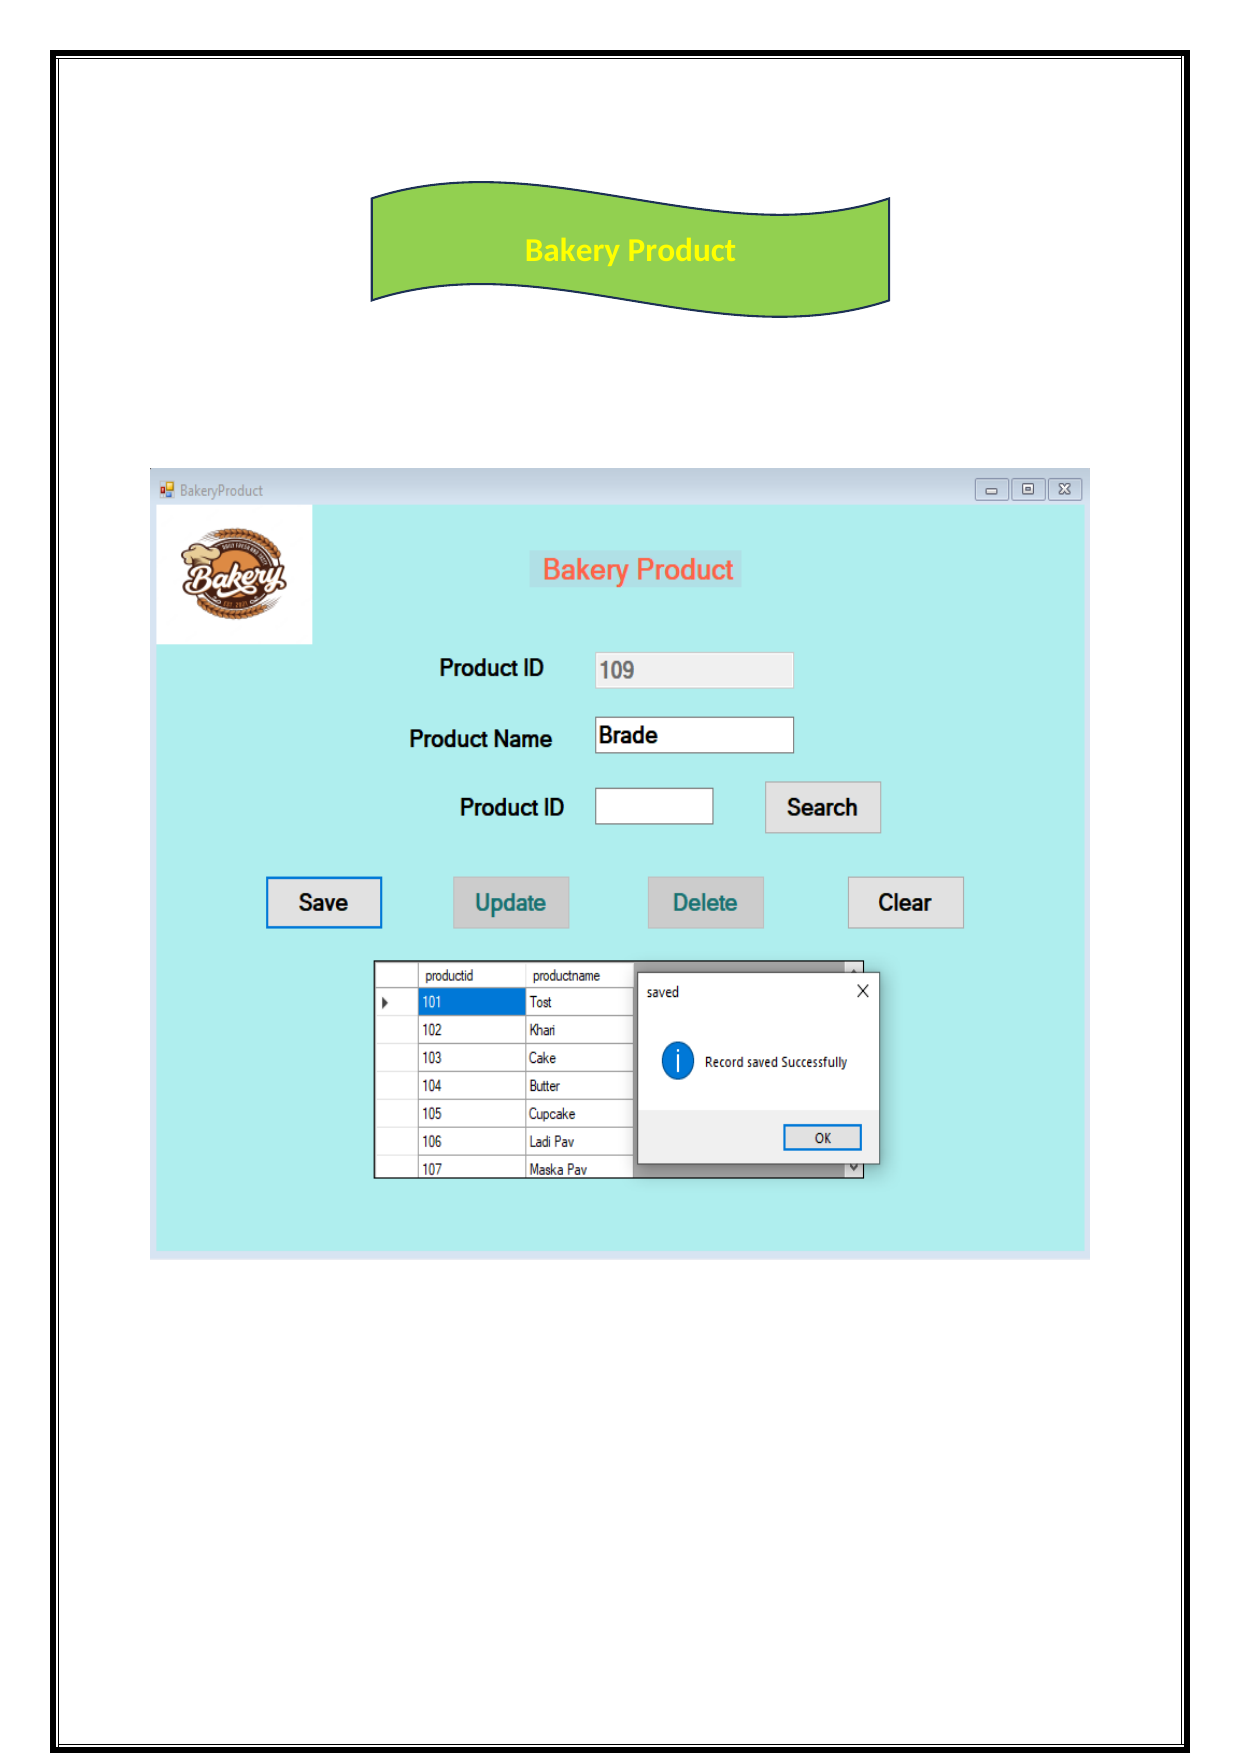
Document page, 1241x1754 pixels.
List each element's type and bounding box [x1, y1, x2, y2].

picture [150, 468, 1090, 1260]
